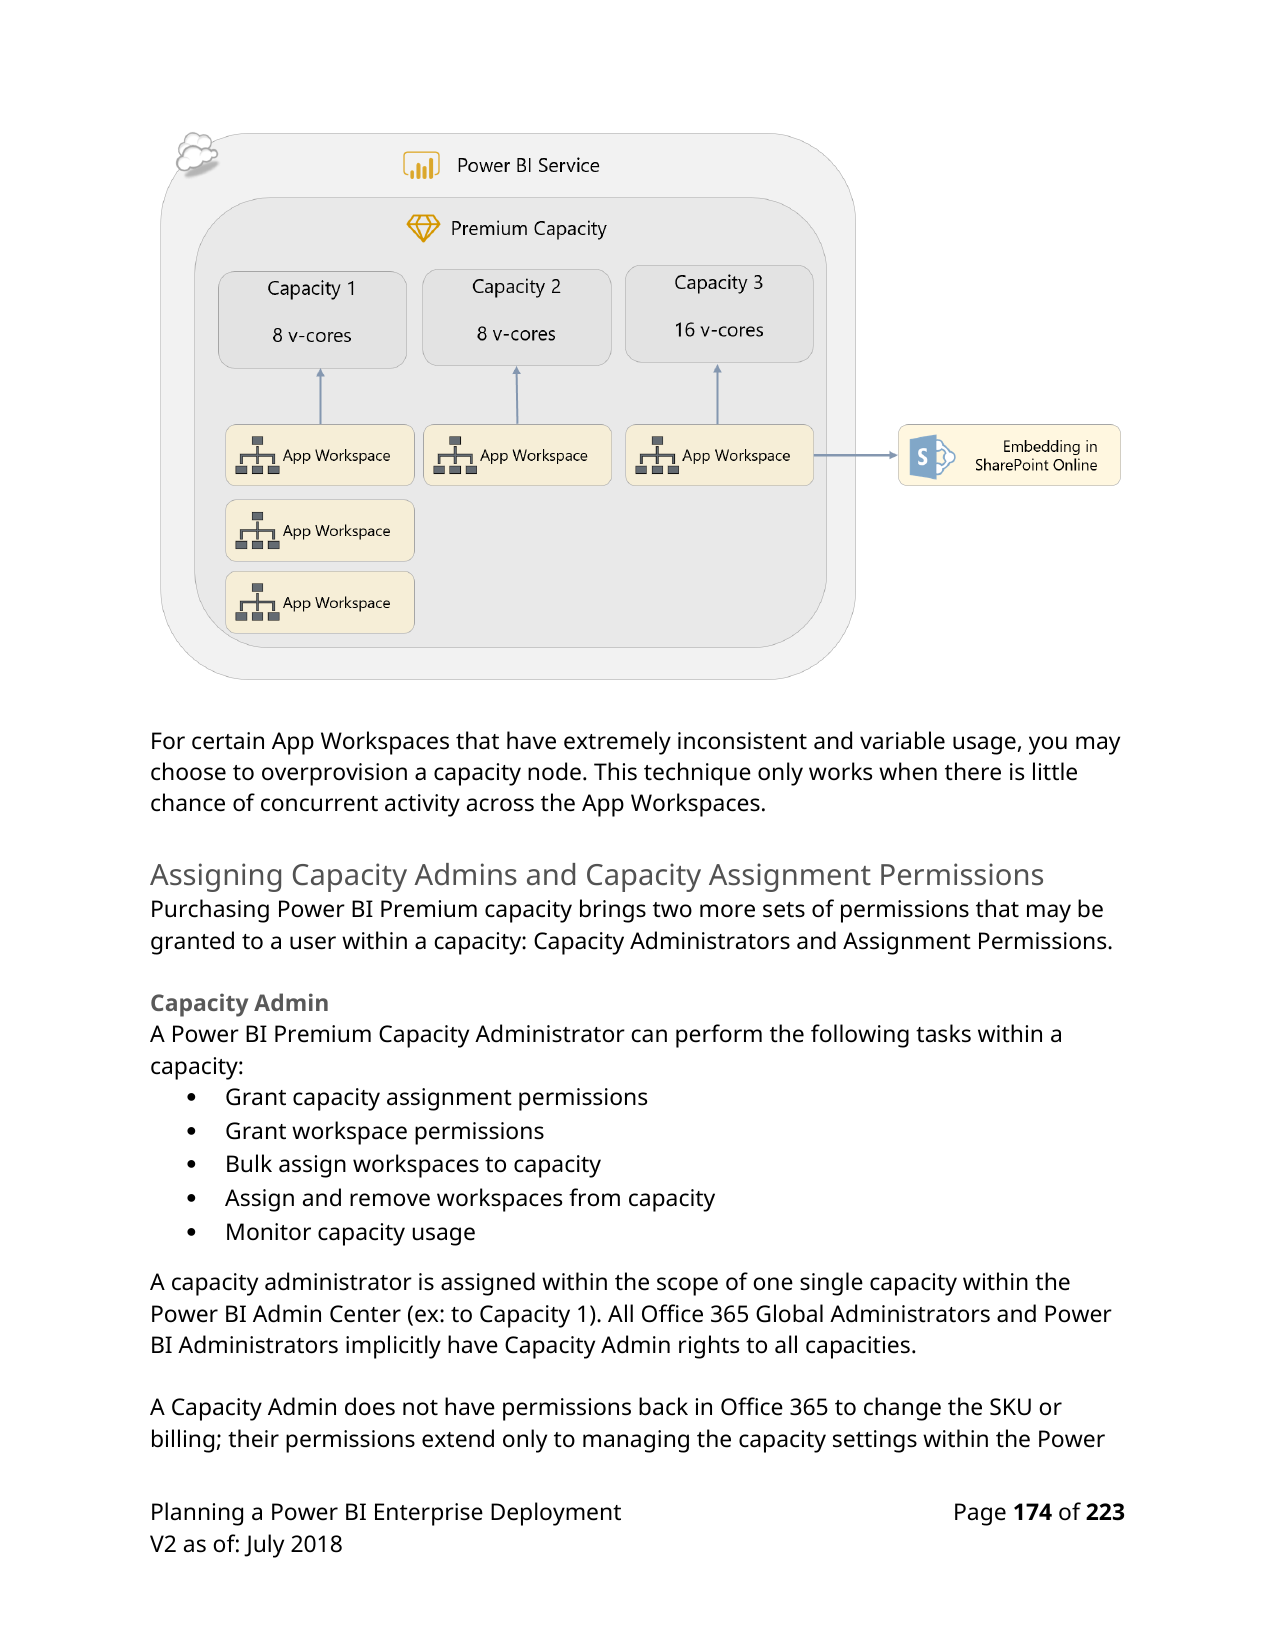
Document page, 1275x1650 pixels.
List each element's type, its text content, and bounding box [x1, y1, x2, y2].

list Grant workspace permissions [187, 1115, 1125, 1146]
text Purchasing Power BI Premium capacity brings two more sets of permissions that may be granted to a user within a capacity: Capacity Administrators and Assignment Permissions. [150, 893, 1125, 956]
subtitle Assigning Capacity Admins and Capacity Assignment Permissions [150, 854, 1125, 893]
text Capacity Admin [150, 987, 1125, 1018]
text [150, 1391, 1125, 1454]
list Bulk assign workspaces to capacity [187, 1148, 1125, 1180]
text A capacity administrator is assigned within the scope of one single capacity within the Power BI Admin Center (ex: to Capacity 1). All Office 365 Global Administrators and Power BI Administrators implicitly have Capacity Admin rights to all capacities. [150, 1266, 1125, 1360]
list Assign and remove workspaces from capacity [187, 1182, 1125, 1213]
list Grant capacity assignment permissions [187, 1081, 1125, 1112]
list Monitor capacity usage [187, 1216, 1125, 1247]
picture [150, 120, 1125, 694]
text A Power BI Premium Capacity Administrator can perform the following tasks within a capacity: [150, 1018, 1125, 1081]
text For certain App Workspaces that have extremely inconsistent and variable usage, you may choose to overprovision a capacity node. This technique only works when there is little chance of concurrent activity across the App Workspaces. [150, 724, 1125, 818]
